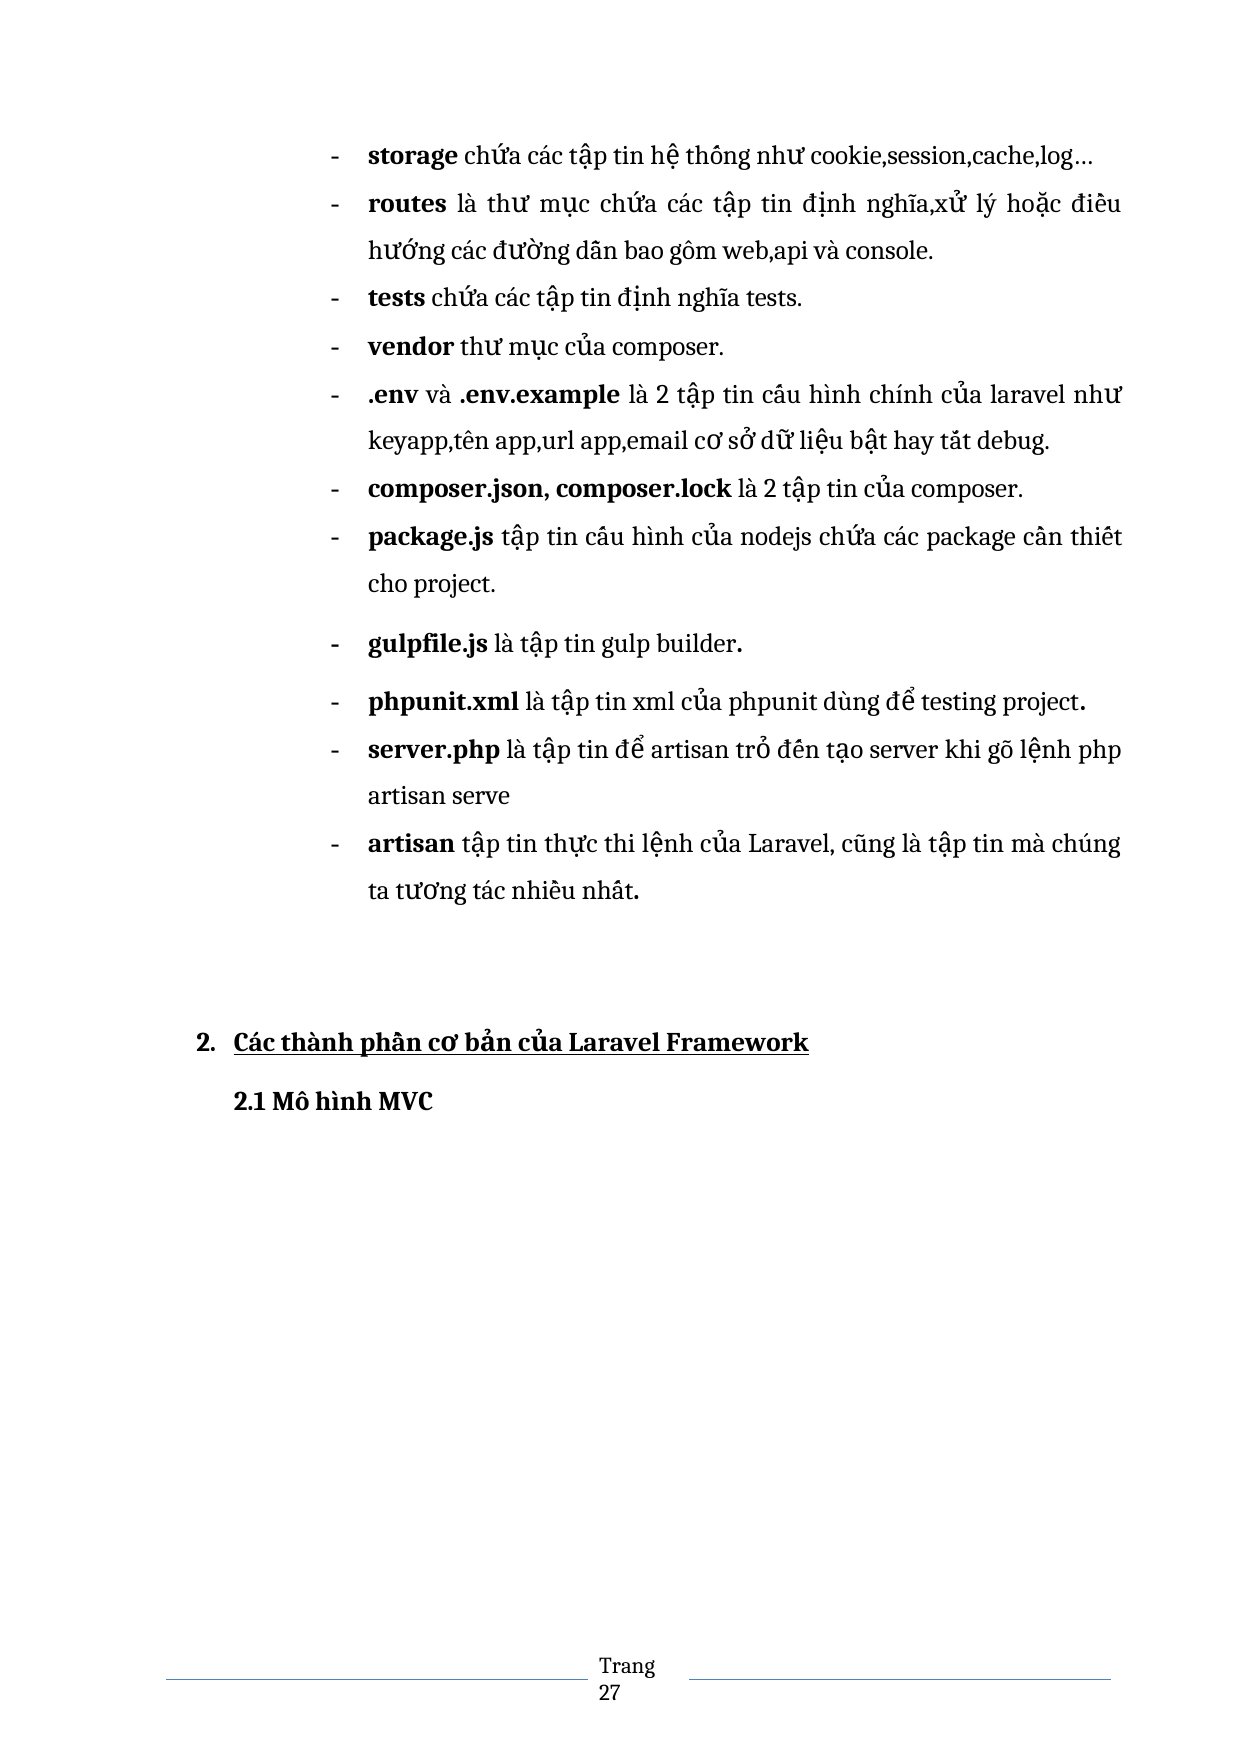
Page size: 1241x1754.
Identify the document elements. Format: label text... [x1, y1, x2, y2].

list routes là thư mục chứa các tập tin định nghĩa,xử lý hoặc điều hướng các đường dẫn bao gôm web,api và console. [330, 187, 1122, 266]
list tests chứa các tập tin định nghĩa tests. [330, 282, 1122, 314]
list phpunit.xml là tập tin xml của phpunit dùng để testing project. [330, 685, 1122, 717]
list artisan tập tin thực thi lệnh của Laravel, cũng là tập tin mà chúng ta tương tác nhiều nhất. [330, 827, 1122, 906]
subtitle Các thành phần cơ bản của Laravel Framework [196, 1027, 1122, 1058]
list .env và .env.example là 2 tập tin cấu hình chính của laravel như keyapp,tên app,url app,email cơ sở dữ liệu bật hay tắt debug. [330, 378, 1122, 457]
subtitle 2.1 Mô hình MVC [233, 1086, 1122, 1117]
list composer.json, composer.lock là 2 tập tin của composer. [330, 472, 1122, 504]
list vendor thư mục của composer. [330, 330, 1122, 362]
list package.js tập tin cấu hình của nodejs chứa các package cần thiết cho project. [330, 520, 1122, 599]
list gulpfile.js là tập tin gulp builder. [330, 627, 1122, 659]
list server.php là tập tin để artisan trỏ đến tạo server khi gõ lệnh php artisan serve [330, 733, 1122, 812]
list storage chứa các tập tin hệ thống như cookie,session,cache,log… [330, 139, 1122, 171]
